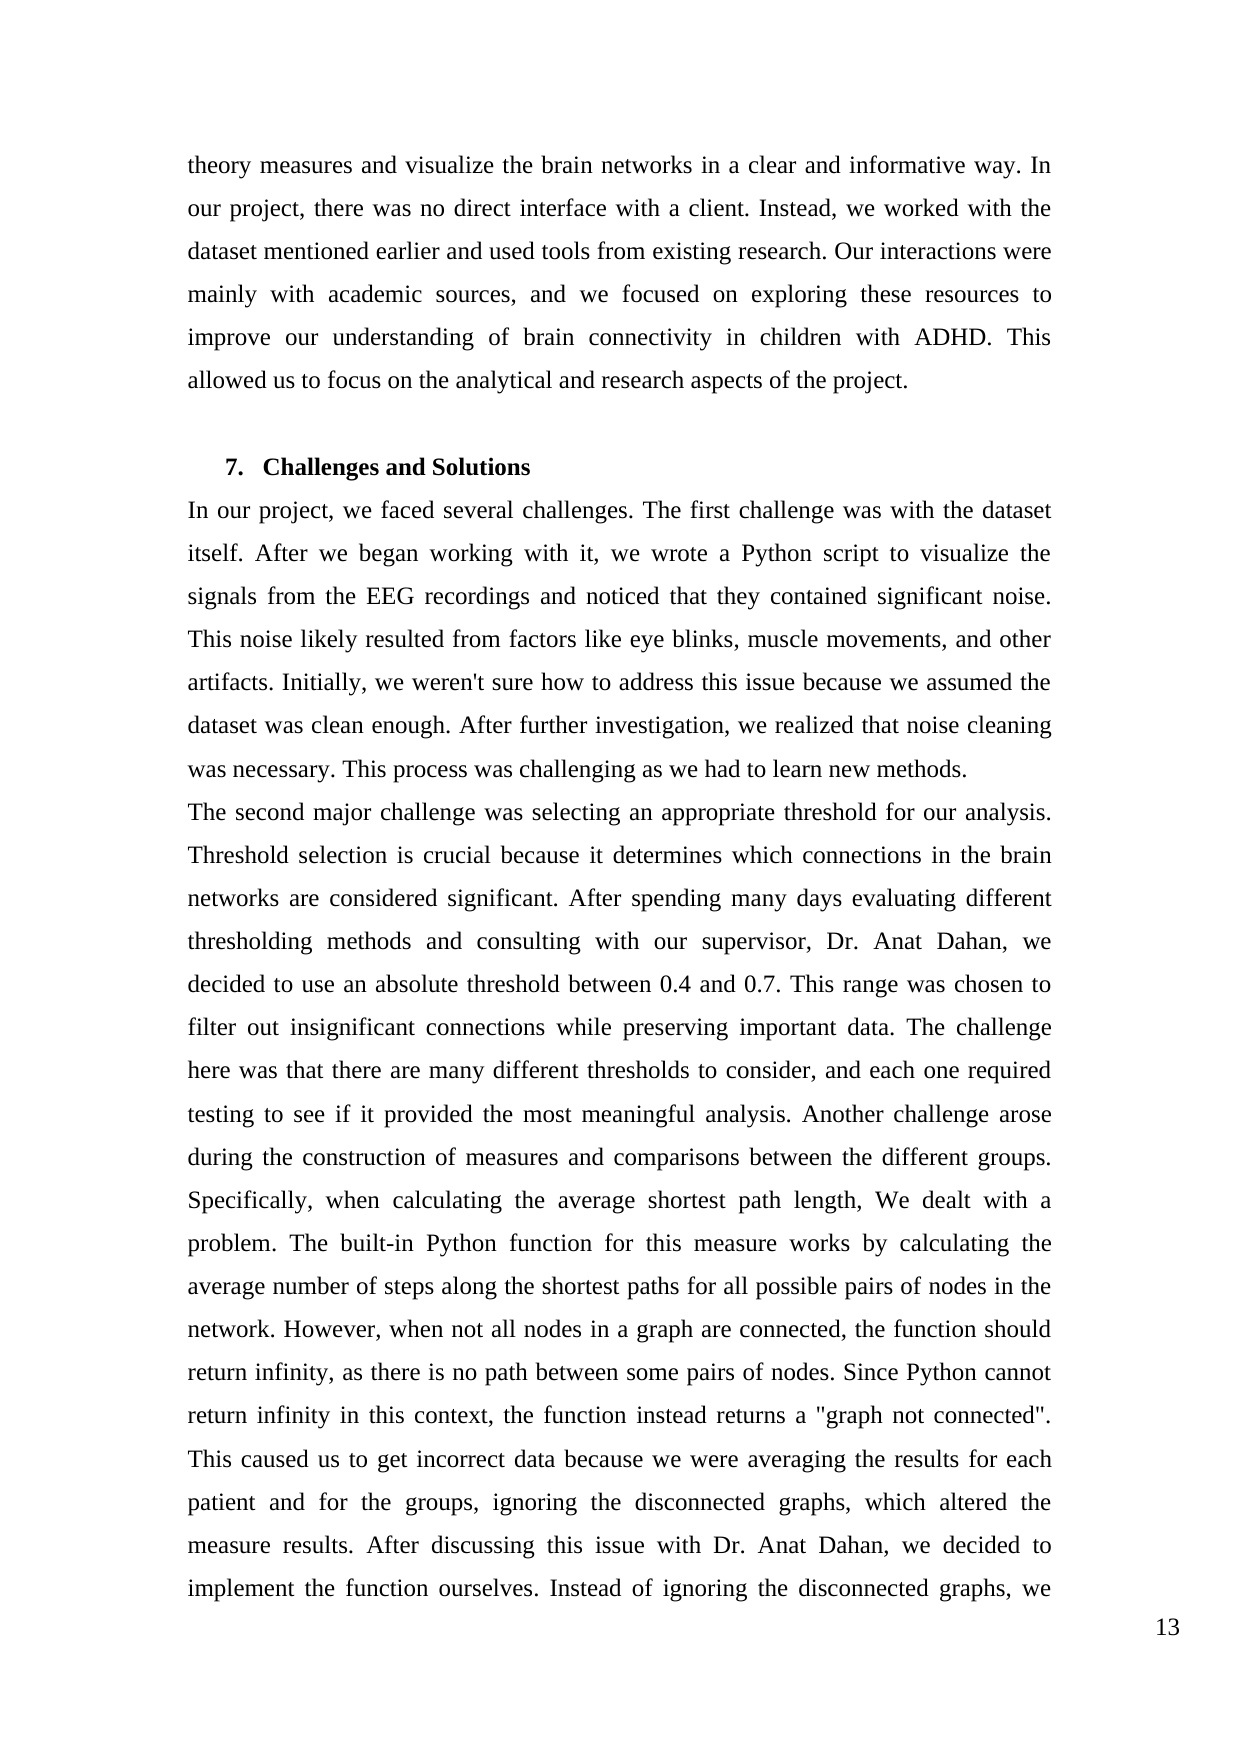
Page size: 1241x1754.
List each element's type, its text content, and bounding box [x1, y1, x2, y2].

text In our project, we faced several challenges. The first challenge was with the dataset itself. After we began working with it, we wrote a Python script to visualize the signals from the EEG recordings and noticed that they contained significant noise. This noise likely resulted from factors like eye blinks, muscle movements, and other artifacts. Initially, we weren't sure how to address this issue because we assumed the dataset was clean enough. After further investigation, we realized that noise cleaning was necessary. This process was challenging as we had to learn new methods. [187, 495, 1053, 782]
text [187, 150, 1053, 394]
subtitle Challenges and Solutions [225, 452, 1053, 481]
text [187, 797, 1053, 1602]
